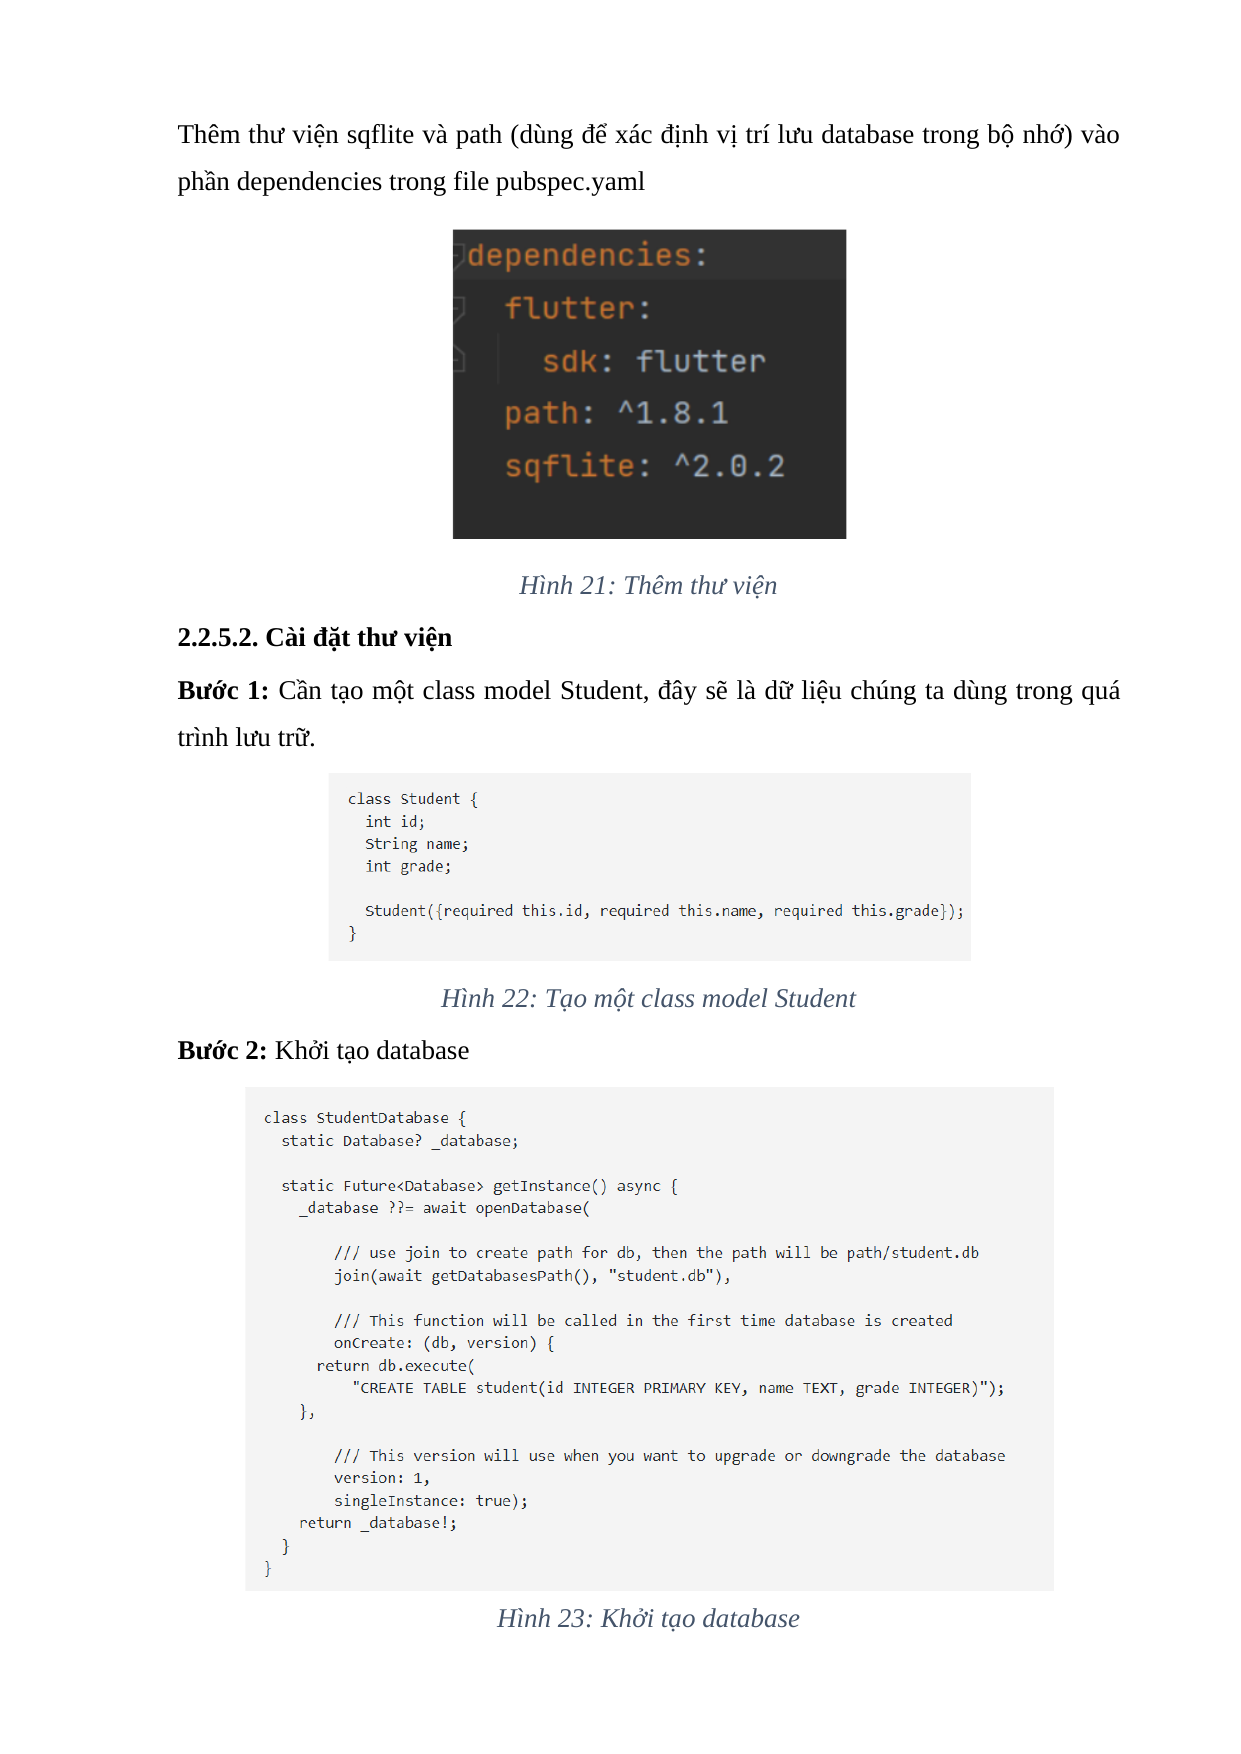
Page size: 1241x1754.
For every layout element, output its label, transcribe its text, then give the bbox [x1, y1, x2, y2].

text Thêm thư viện sqflite và path (dùng để xác định vị trí lưu database trong bộ nhớ) vào phần dependencies trong file pubspec.yaml [177, 149, 1122, 196]
picture [452, 226, 847, 539]
text Bước 2: Khởi tạo database [177, 1034, 1122, 1066]
text Bước 1: Cần tạo một class model Student, đây sẽ là dữ liệu chúng ta dùng trong quá trình lưu trữ. [177, 674, 1122, 752]
text Hình 21: Thêm thư viện [177, 569, 1122, 601]
text Hình 23: Khởi tạo database [177, 1602, 1122, 1633]
picture [328, 773, 971, 961]
picture [245, 1087, 1054, 1591]
text 2.2.5.2. Cài đặt thư viện [177, 621, 1122, 653]
text Hình 22: Tạo một class model Student [177, 982, 1122, 1014]
